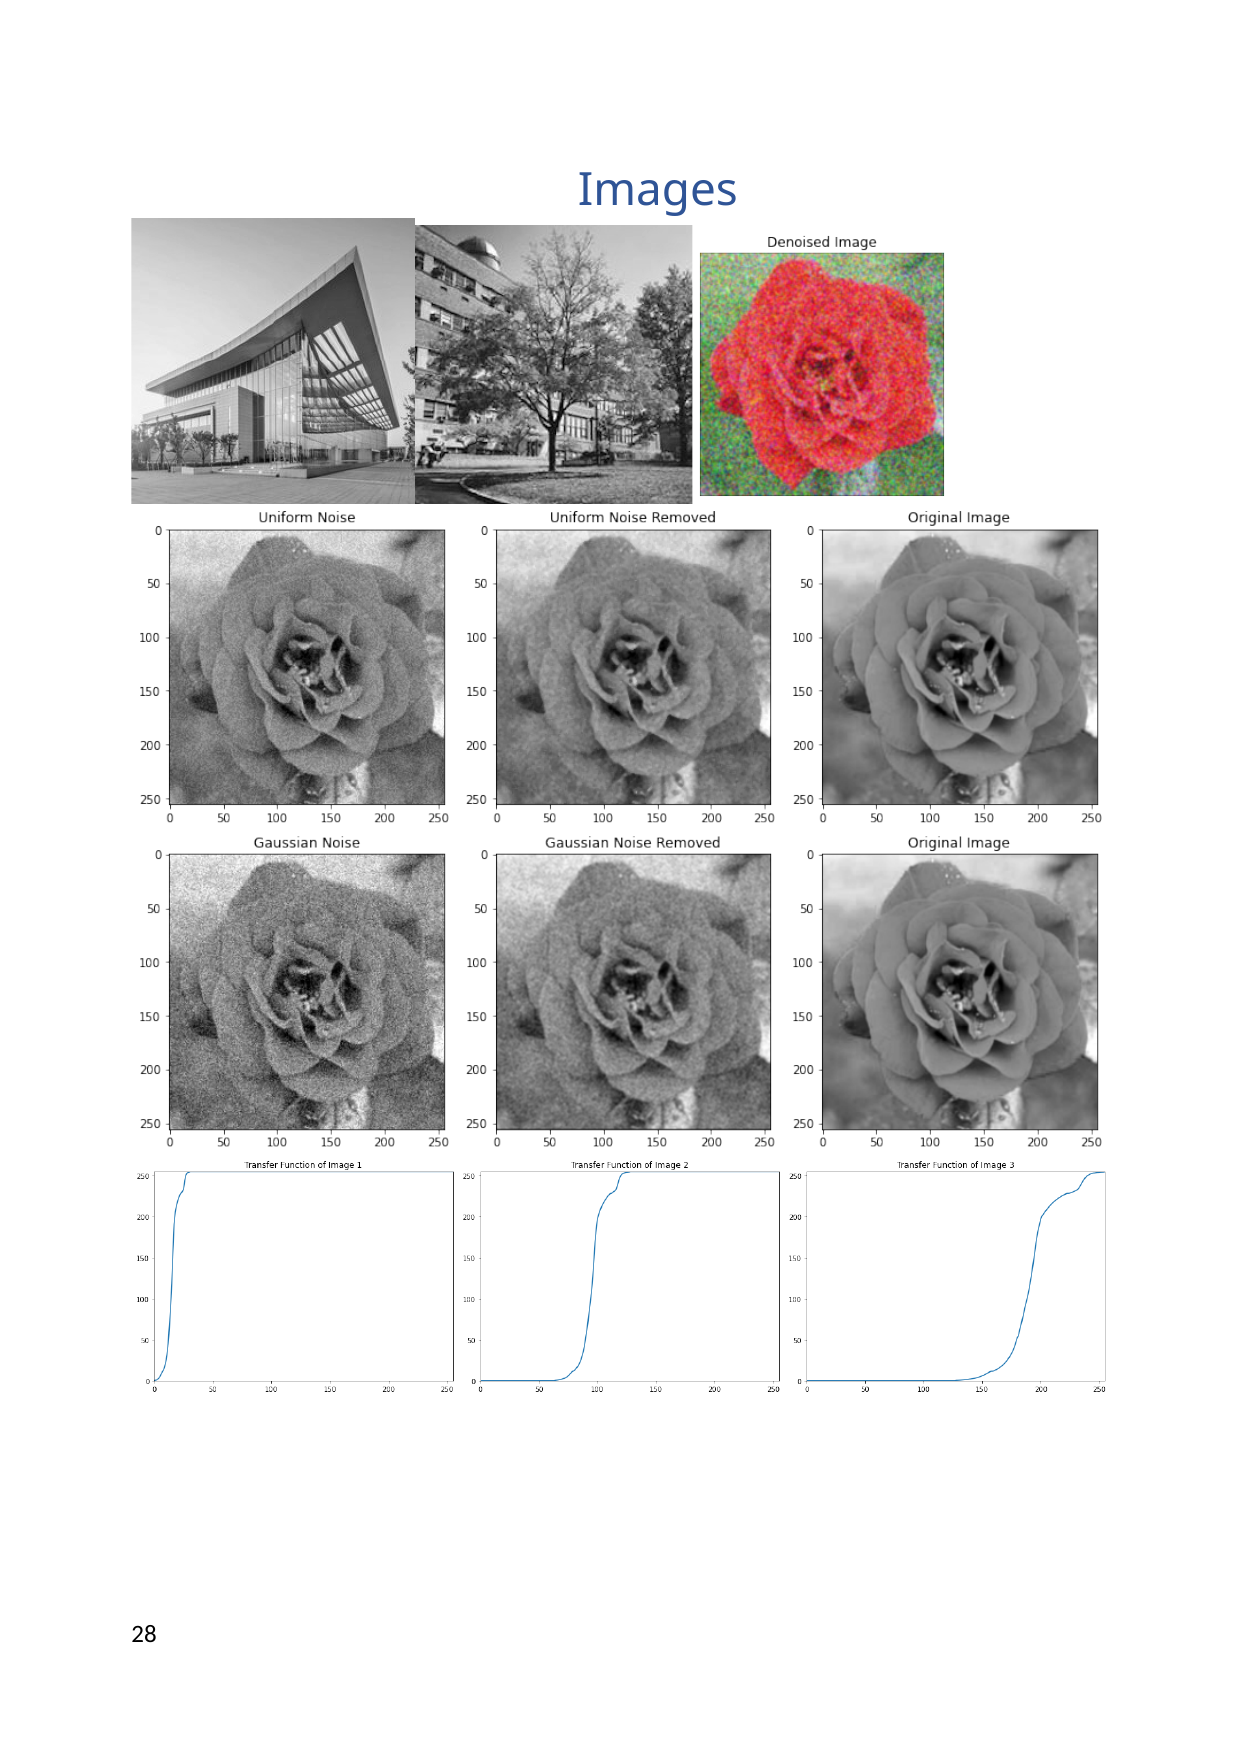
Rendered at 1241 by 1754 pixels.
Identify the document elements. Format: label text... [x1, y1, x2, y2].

subtitle Images [131, 157, 1109, 219]
picture [131, 218, 1110, 1397]
